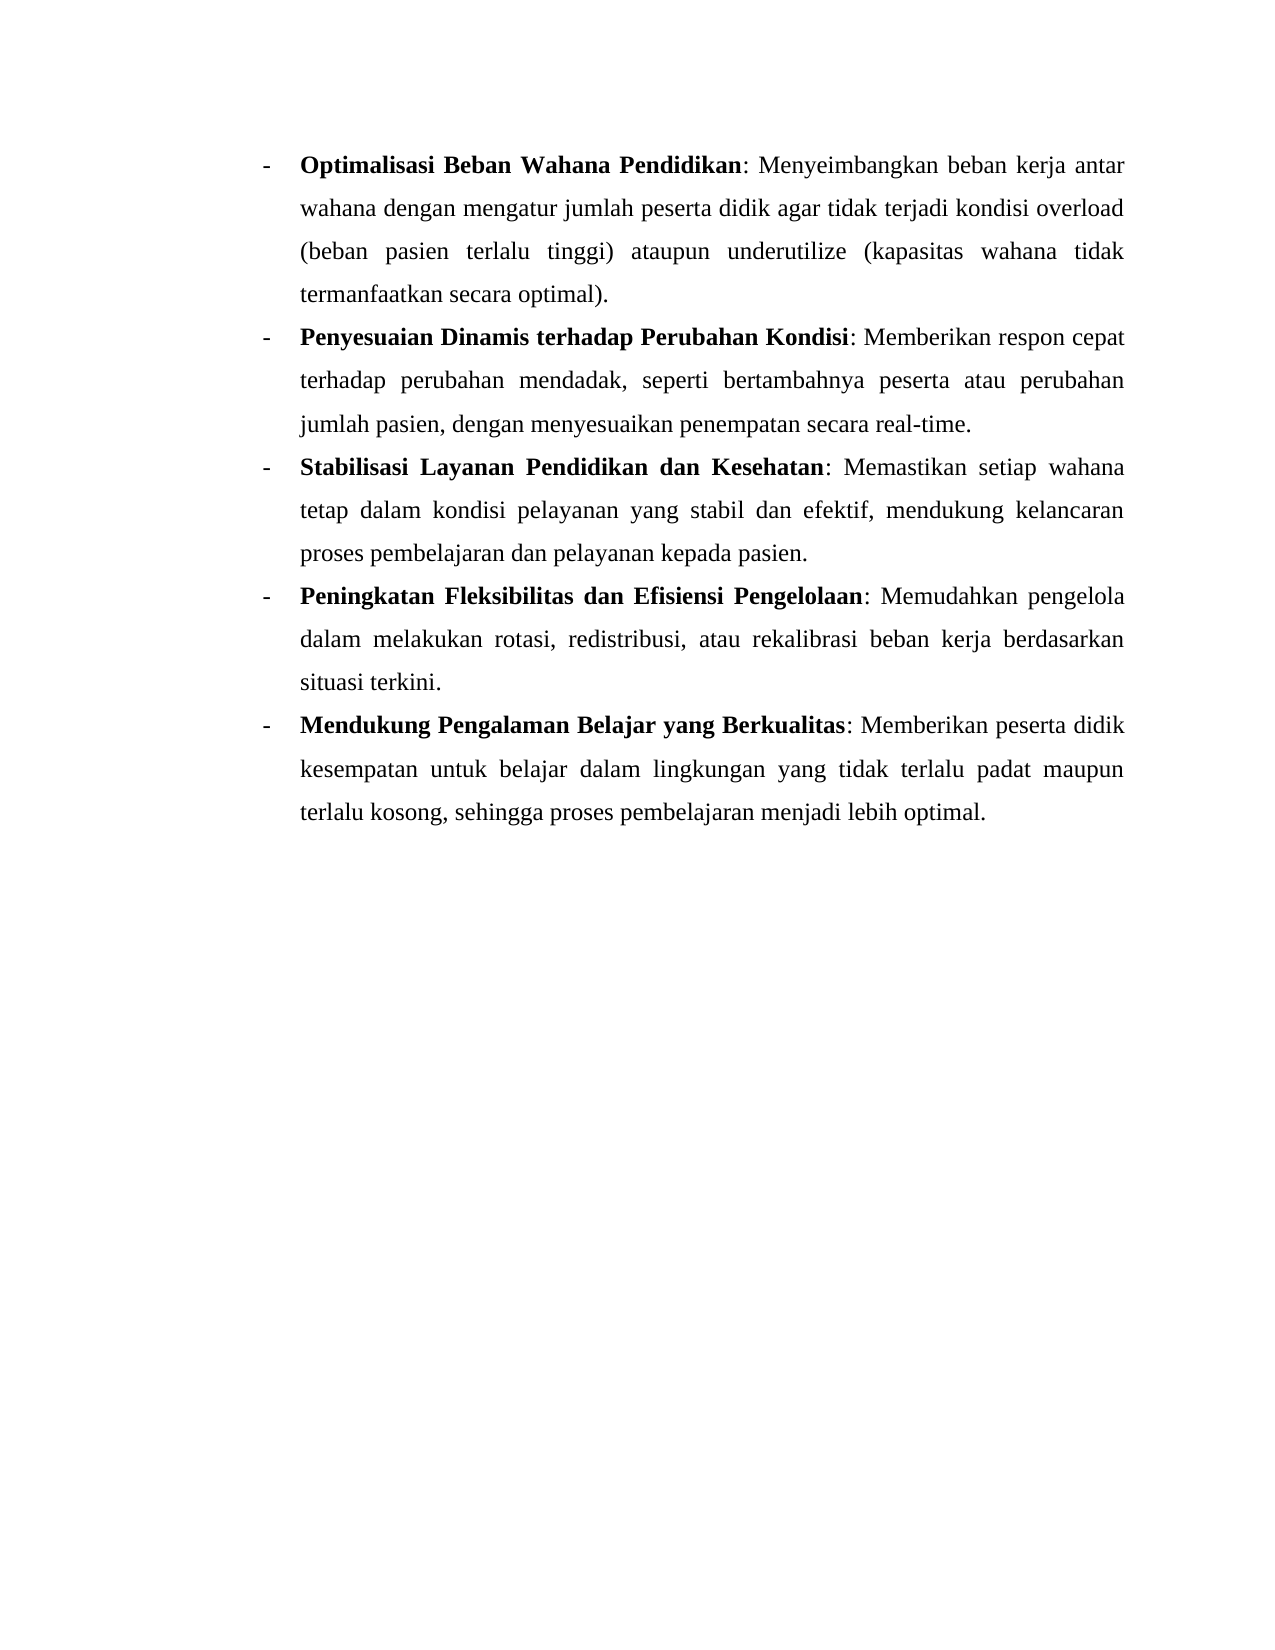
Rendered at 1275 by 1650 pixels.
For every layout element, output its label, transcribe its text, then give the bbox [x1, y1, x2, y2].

list Peningkatan Fleksibilitas dan Efisiensi Pengelolaan: Memudahkan pengelola dalam melakukan rotasi, redistribusi, atau rekalibrasi beban kerja berdasarkan situasi terkini. [262, 581, 1125, 696]
list Mendukung Pengalaman Belajar yang Berkualitas: Memberikan peserta didik kesempatan untuk belajar dalam lingkungan yang tidak terlalu padat maupun terlalu kosong, sehingga proses pembelajaran menjadi lebih optimal. [262, 711, 1125, 826]
list Penyesuaian Dinamis terhadap Perubahan Kondisi: Memberikan respon cepat terhadap perubahan mendadak, seperti bertambahnya peserta atau perubahan jumlah pasien, dengan menyesuaikan penempatan secara real-time. [262, 322, 1125, 437]
list Optimalisasi Beban Wahana Pendidikan: Menyeimbangkan beban kerja antar wahana dengan mengatur jumlah peserta didik agar tidak terjadi kondisi overload (beban pasien terlalu tinggi) ataupun underutilize (kapasitas wahana tidak termanfaatkan secara optimal). [262, 150, 1125, 308]
list Stabilisasi Layanan Pendidikan dan Kesehatan: Memastikan setiap wahana tetap dalam kondisi pelayanan yang stabil dan efektif, mendukung kelancaran proses pembelajaran dan pelayanan kepada pasien. [262, 452, 1125, 567]
